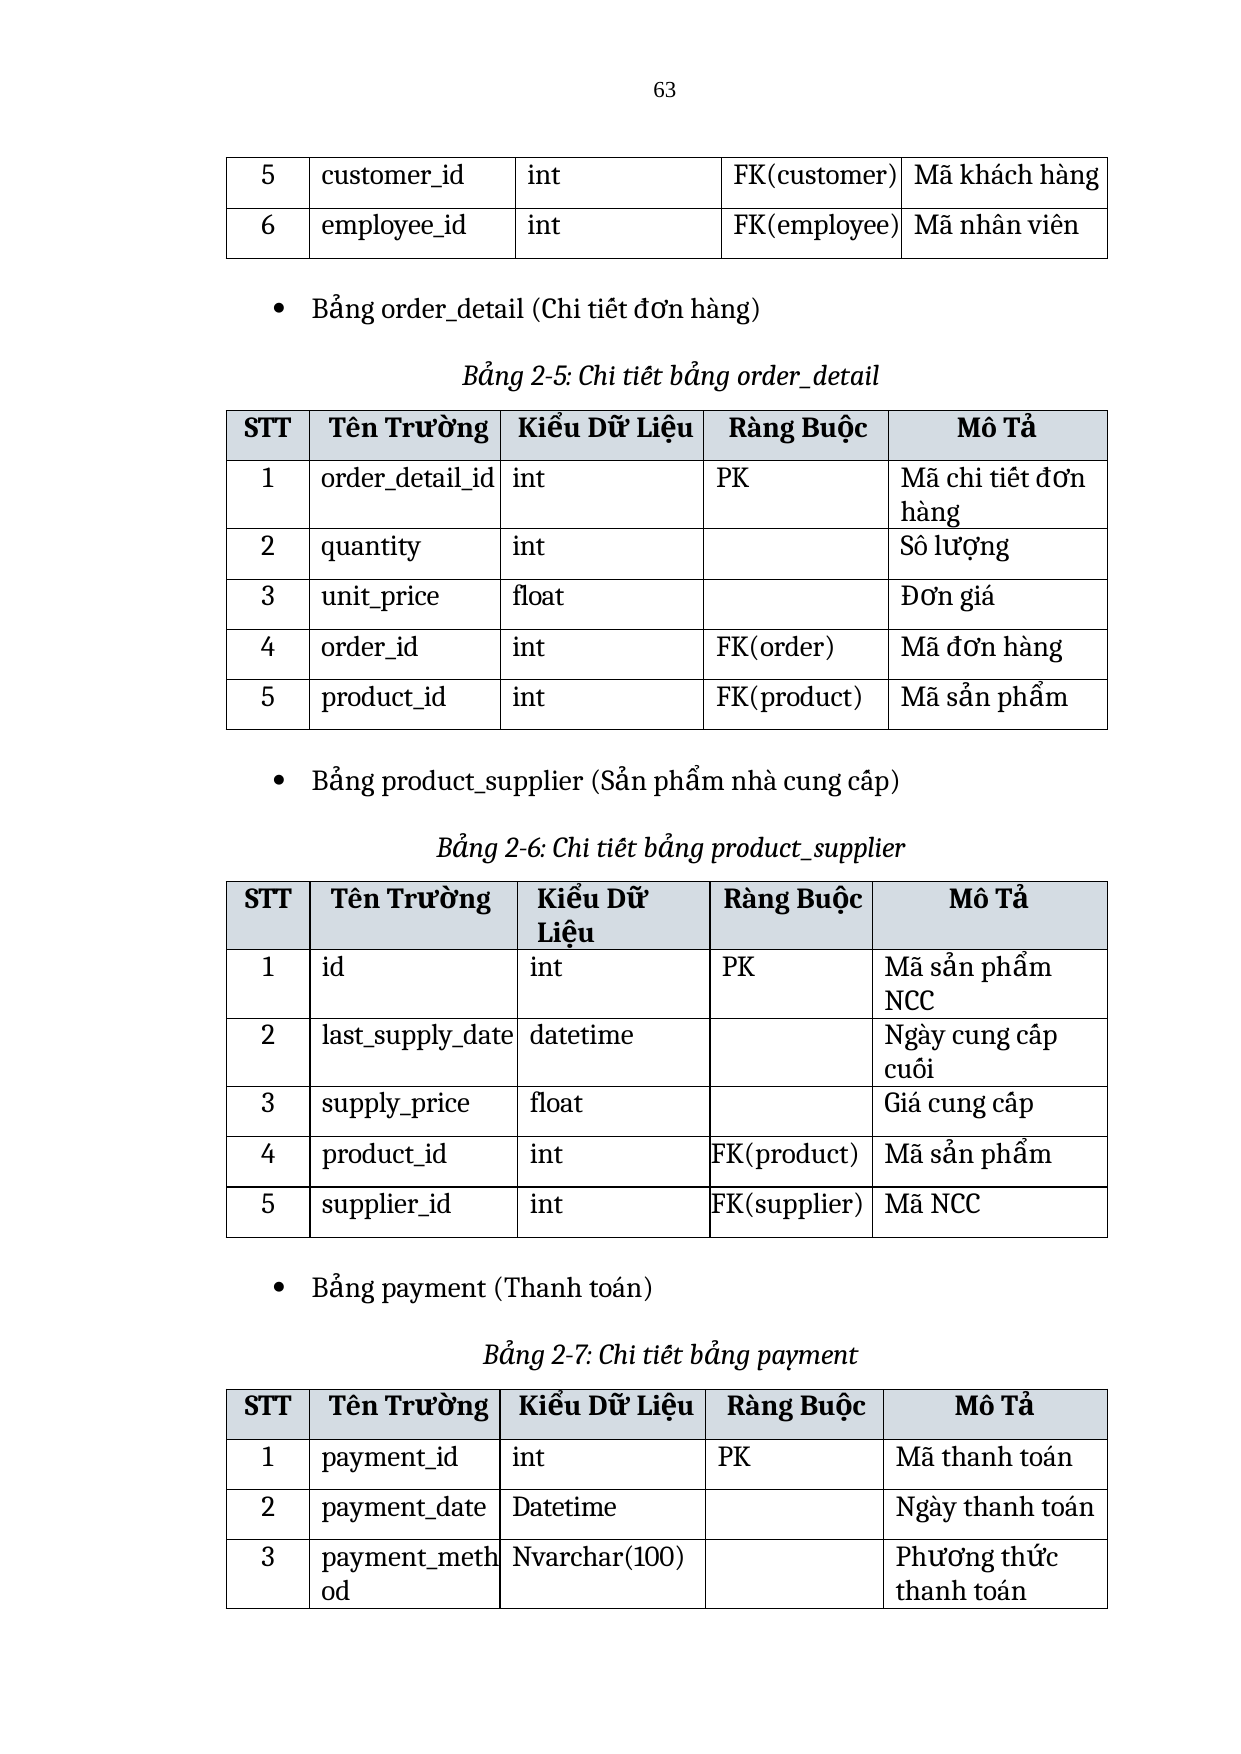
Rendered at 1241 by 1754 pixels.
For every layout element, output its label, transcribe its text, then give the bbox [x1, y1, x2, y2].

table_cell Đơn giá [889, 580, 1107, 629]
table_cell 2 [227, 529, 309, 578]
table_header Mã khách hàng [902, 158, 1107, 207]
list Bảng product_supplier (Sản phẩm nhà cung cấp) [274, 764, 1122, 797]
table_cell Mã sản phẩm [873, 1137, 1107, 1186]
table_cell Phương thức thanh toán [884, 1540, 1107, 1607]
table_cell PK [704, 461, 888, 528]
text Bảng 2-7: Chi tiết bảng payment [222, 1338, 1122, 1372]
table_cell 3 [227, 580, 309, 629]
table_header Ràng Buộc [711, 882, 872, 949]
table_header Mô Tả [884, 1390, 1107, 1439]
table_cell 5 [227, 680, 309, 729]
table_cell PK [706, 1440, 883, 1489]
table_cell Mã sản phẩm [889, 680, 1107, 729]
table_cell order_id [310, 630, 500, 679]
table_header Ràng Buộc [704, 411, 888, 460]
table_cell [706, 1490, 883, 1539]
table_header Tên Trường [310, 1390, 499, 1439]
table_cell 3 [227, 1087, 309, 1136]
table_cell [711, 1019, 872, 1086]
table_cell int [501, 461, 703, 528]
table_cell supplier_id [311, 1188, 517, 1237]
table_cell 6 [227, 209, 309, 258]
table_cell Giá cung cấp [873, 1087, 1107, 1136]
table_cell product_id [311, 1137, 517, 1186]
table_cell order_detail_id [310, 461, 500, 528]
table_header int [516, 158, 721, 207]
table_cell [711, 1087, 872, 1136]
table_cell supply_price [311, 1087, 517, 1136]
table_cell int [501, 529, 703, 578]
table_cell PK [711, 950, 872, 1017]
text Bảng 2-6: Chi tiết bảng product_supplier [222, 831, 1122, 864]
table_cell [704, 529, 888, 578]
table_cell Mã thanh toán [884, 1440, 1107, 1489]
table_cell 4 [227, 630, 309, 679]
table_cell 2 [227, 1019, 309, 1086]
table_cell int [501, 680, 703, 729]
table_cell float [501, 580, 703, 629]
table_cell 5 [227, 1188, 309, 1237]
table_cell Mã sản phẩm NCC [873, 950, 1107, 1017]
table_header FK(customer) [722, 158, 901, 207]
table_cell last_supply_date [311, 1019, 517, 1086]
table_header 5 [227, 158, 309, 207]
table_cell employee_id [310, 209, 515, 258]
table_cell payment_date [310, 1490, 499, 1539]
table_cell 4 [227, 1137, 309, 1186]
table_header STT [227, 882, 309, 949]
table_cell id [311, 950, 517, 1017]
list Bảng order_detail (Chi tiết đơn hàng) [274, 292, 1122, 326]
table_cell payment_method [310, 1540, 499, 1607]
table_header Mô Tả [889, 411, 1107, 460]
table_cell FK(product) [711, 1137, 872, 1186]
table_cell payment_id [310, 1440, 499, 1489]
table_cell 2 [227, 1490, 309, 1539]
table_header Tên Trường [310, 411, 500, 460]
table_cell Mã đơn hàng [889, 630, 1107, 679]
table_cell int [518, 1137, 709, 1186]
table_cell Mã nhân viên [902, 209, 1107, 258]
table_header Tên Trường [311, 882, 517, 949]
table_header STT [227, 411, 309, 460]
table_cell FK(supplier) [711, 1188, 872, 1237]
table_cell 1 [227, 461, 309, 528]
table_cell int [501, 630, 703, 679]
table_header customer_id [310, 158, 515, 207]
list Bảng payment (Thanh toán) [274, 1271, 1122, 1305]
table_cell Datetime [501, 1490, 705, 1539]
table_header STT [227, 1390, 309, 1439]
table_header Kiểu Dữ Liệu [518, 882, 709, 949]
table_cell FK(employee) [722, 209, 901, 258]
table_header Ràng Buộc [706, 1390, 883, 1439]
table_cell Ngày cung cấp cuối [873, 1019, 1107, 1086]
table_cell 1 [227, 950, 309, 1017]
table_cell datetime [518, 1019, 709, 1086]
table_cell unit_price [310, 580, 500, 629]
table_cell Sô lượng [889, 529, 1107, 578]
table_header Mô Tả [873, 882, 1107, 949]
table_cell quantity [310, 529, 500, 578]
table_cell 1 [227, 1440, 309, 1489]
table_cell Ngày thanh toán [884, 1490, 1107, 1539]
table_cell product_id [310, 680, 500, 729]
table_cell [706, 1540, 883, 1607]
table_cell int [518, 950, 709, 1017]
table_cell Nvarchar(100) [501, 1540, 705, 1607]
table_cell FK(product) [704, 680, 888, 729]
table_cell Mã chi tiết đơn hàng [889, 461, 1107, 528]
table_cell float [518, 1087, 709, 1136]
table_cell [704, 580, 888, 629]
table_cell int [518, 1188, 709, 1237]
table_header Kiểu Dữ Liệu [501, 411, 703, 460]
table_cell FK(order) [704, 630, 888, 679]
table_cell Mã NCC [873, 1188, 1107, 1237]
table_header Kiểu Dữ Liệu [501, 1390, 705, 1439]
table_cell 3 [227, 1540, 309, 1607]
table_cell int [501, 1440, 705, 1489]
table_cell int [516, 209, 721, 258]
text Bảng 2-5: Chi tiết bảng order_detail [222, 359, 1122, 393]
